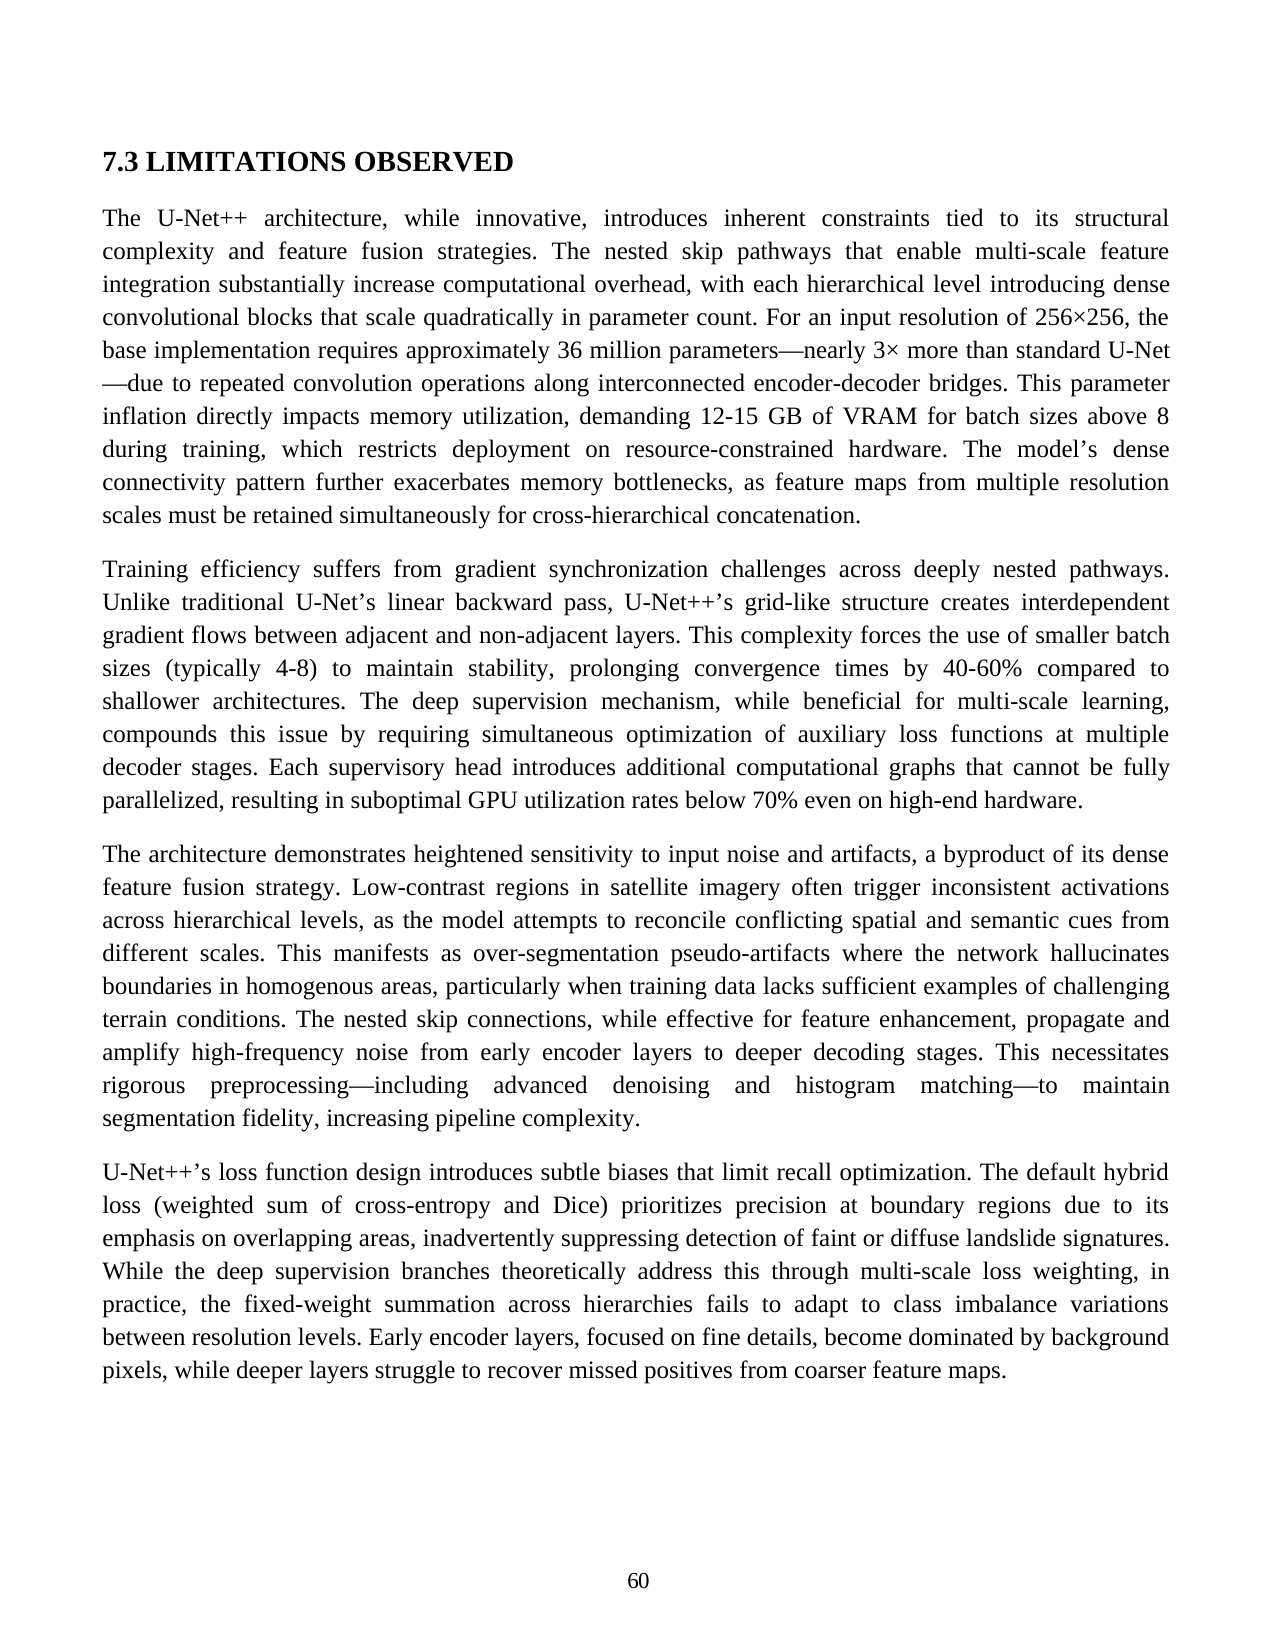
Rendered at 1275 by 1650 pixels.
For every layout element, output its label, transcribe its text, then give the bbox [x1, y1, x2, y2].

list LIMITATIONS OBSERVED [102, 144, 1237, 177]
text U-Net++’s loss function design introduces subtle biases that limit recall optimization. The default hybrid loss (weighted sum of cross-entropy and Dice) prioritizes precision at boundary regions due to its emphasis on overlapping areas, inadvertently suppressing detection of faint or diffuse landslide signatures. While the deep supervision branches theoretically address this through multi-scale loss weighting, in practice, the fixed-weight summation across hierarchies fails to adapt to class imbalance variations between resolution levels. Early encoder layers, focused on fine details, become dominated by background pixels, while deeper layers struggle to recover missed positives from coarser feature maps. [102, 1157, 1171, 1384]
text The architecture demonstrates heightened sensitivity to input noise and artifacts, a byproduct of its dense feature fusion strategy. Low-contrast regions in satellite imagery often trigger inconsistent activations across hierarchical levels, as the model attempts to reconcile conflicting spatial and semantic cues from different scales. This manifests as over-segmentation pseudo-artifacts where the network hallucinates boundaries in homogenous areas, particularly when training data lacks sufficient examples of challenging terrain conditions. The nested skip connections, while effective for feature enhancement, propagate and amplify high-frequency noise from early encoder layers to deeper decoding stages. This necessitates rigorous preprocessing—including advanced denoising and histogram matching—to maintain segmentation fidelity, increasing pipeline complexity. [102, 839, 1171, 1132]
text Training efficiency suffers from gradient synchronization challenges across deeply nested pathways. Unlike traditional U-Net’s linear backward pass, U-Net++’s grid-like structure creates interdependent gradient flows between adjacent and non-adjacent layers. This complexity forces the use of smaller batch sizes (typically 4-8) to maintain stability, prolonging convergence times by 40-60% compared to shallower architectures. The deep supervision mechanism, while beneficial for multi-scale learning, compounds this issue by requiring simultaneous optimization of auxiliary loss functions at multiple decoder stages. Each supervisory head introduces additional computational graphs that cannot be fully parallelized, resulting in suboptimal GPU utilization rates below 70% even on high-end hardware. [102, 554, 1171, 814]
text The U-Net++ architecture, while innovative, introduces inherent constraints tied to its structural complexity and feature fusion strategies. The nested skip pathways that enable multi-scale feature integration substantially increase computational overhead, with each hierarchical level introducing dense convolutional blocks that scale quadratically in parameter count. For an input resolution of 256×256, the base implementation requires approximately 36 million parameters—nearly 3× more than standard U-Net—due to repeated convolution operations along interconnected encoder-decoder bridges. This parameter inflation directly impacts memory utilization, demanding 12-15 GB of VRAM for batch sizes above 8 during training, which restricts deployment on resource-constrained hardware. The model’s dense connectivity pattern further exacerbates memory bottlenecks, as feature maps from multiple resolution scales must be retained simultaneously for cross-hierarchical concatenation. [102, 203, 1171, 529]
